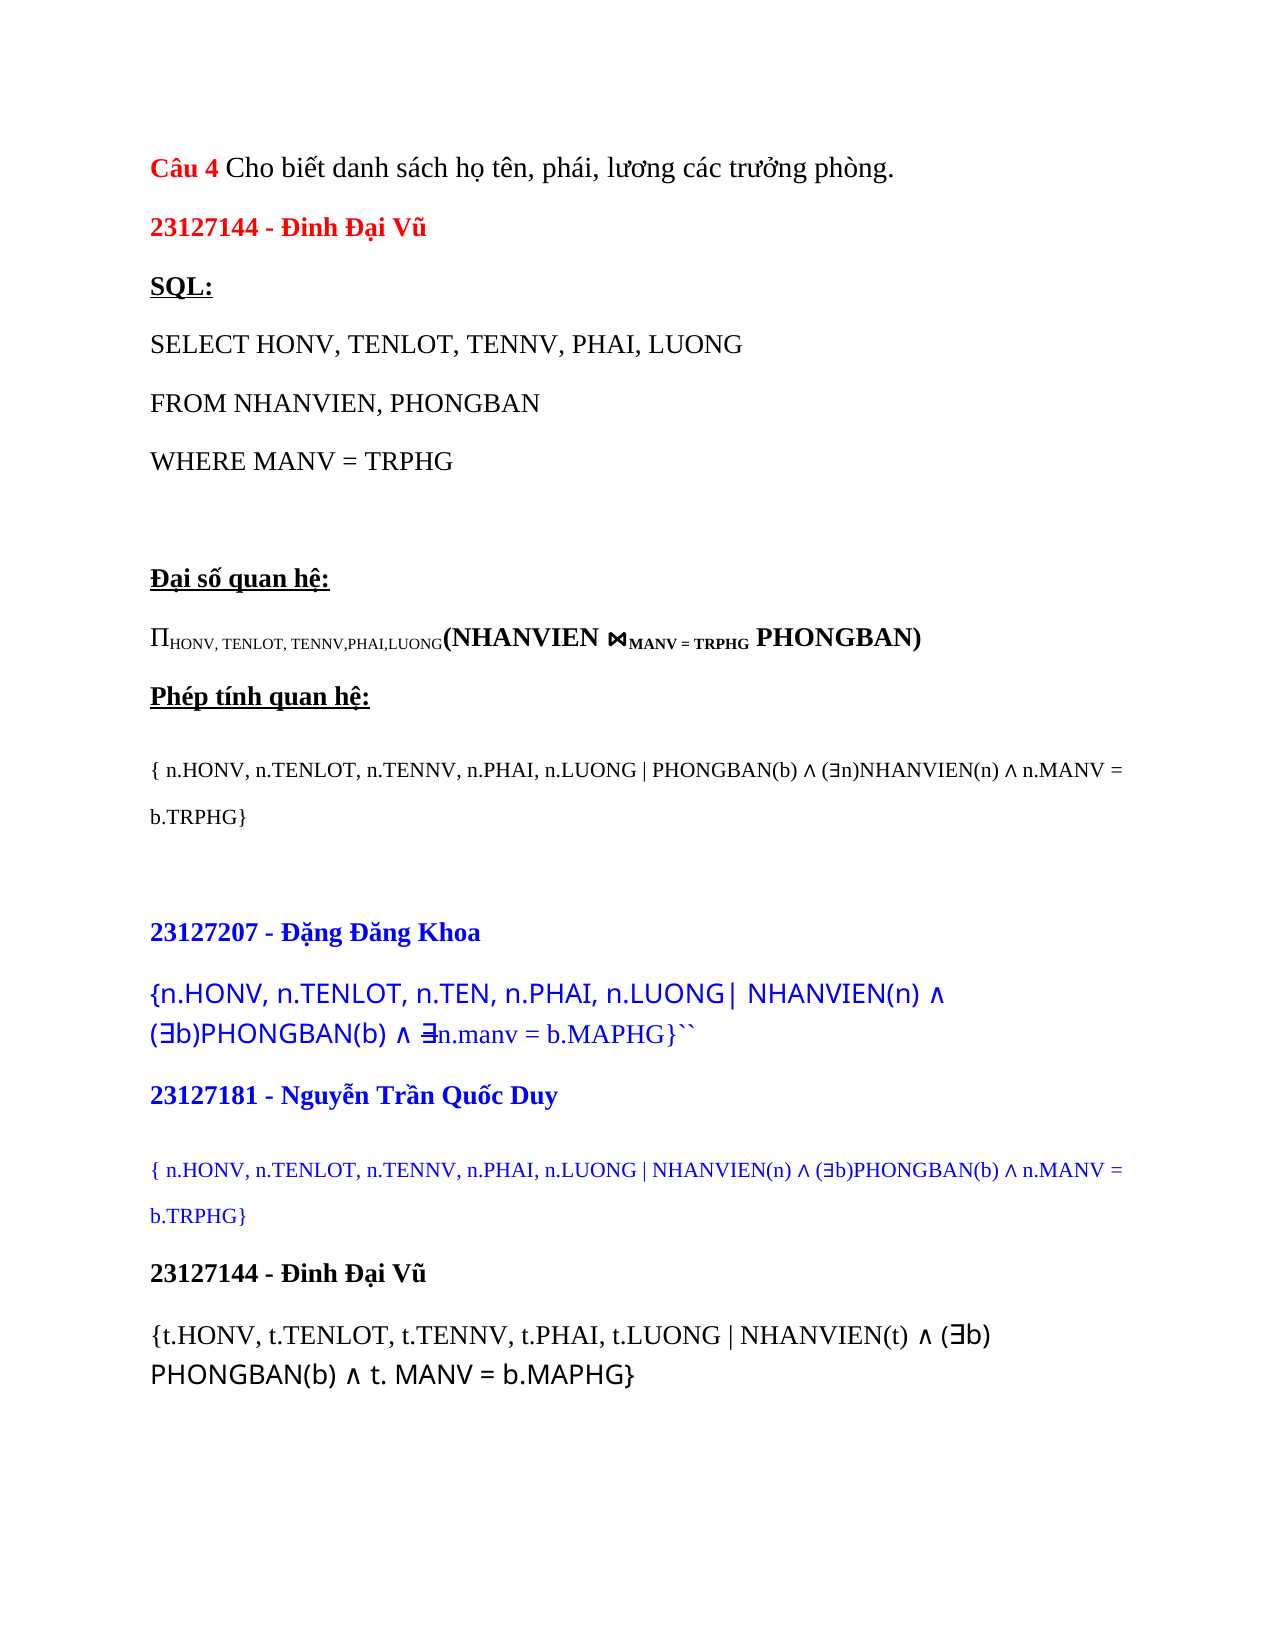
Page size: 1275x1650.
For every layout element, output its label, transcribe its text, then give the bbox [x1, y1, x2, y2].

text { n.HONV, n.TENLOT, n.TENNV, n.PHAI, n.LUONG | PHONGBAN(b) ∧ (∃n)NHANVIEN(n) ∧ n.MANV = b.TRPHG} [150, 739, 1125, 829]
text 23127181 - Nguyễn Trần Quốc Duy [150, 1079, 1125, 1111]
text Phép tính quan hệ: [150, 680, 1125, 711]
text WHERE MANV = TRPHG [150, 445, 1125, 476]
text SELECT HONV, TENLOT, TENNV, PHAI, LUONG [150, 328, 1125, 359]
text 23127144 - Đinh Đại Vũ [150, 211, 1125, 242]
text 23127207 - Đặng Đăng Khoa [150, 916, 1125, 947]
text {n.HONV, n.TENLOT, n.TEN, n.PHAI, n.LUONG| NHANVIEN(n) ∧ (∃b)PHONGBAN(b) ∧ ∃n.manv = b.MAPHG}`` [150, 975, 1125, 1051]
text ΠHONV, TENLOT, TENNV,PHAI,LUONG(NHANVIEN ⋈MANV = TRPHG PHONGBAN) [150, 621, 1125, 653]
text SQL: [150, 270, 1125, 301]
text FROM NHANVIEN, PHONGBAN [150, 387, 1125, 418]
text Câu 4 Cho biết danh sách họ tên, phái, lương các trưởng phòng. [150, 150, 1125, 183]
text 23127144 - Đinh Đại Vũ [150, 1257, 1125, 1288]
text {t.HONV, t.TENLOT, t.TENNV, t.PHAI, t.LUONG | NHANVIEN(t) ∧ (∃b) PHONGBAN(b) ∧ t. MANV = b.MAPHG} [150, 1315, 1125, 1392]
text { n.HONV, n.TENLOT, n.TENNV, n.PHAI, n.LUONG | NHANVIEN(n) ∧ (∃b)PHONGBAN(b) ∧ n.MANV = b.TRPHG} [150, 1138, 1125, 1228]
text Đại số quan hệ: [150, 562, 1125, 593]
